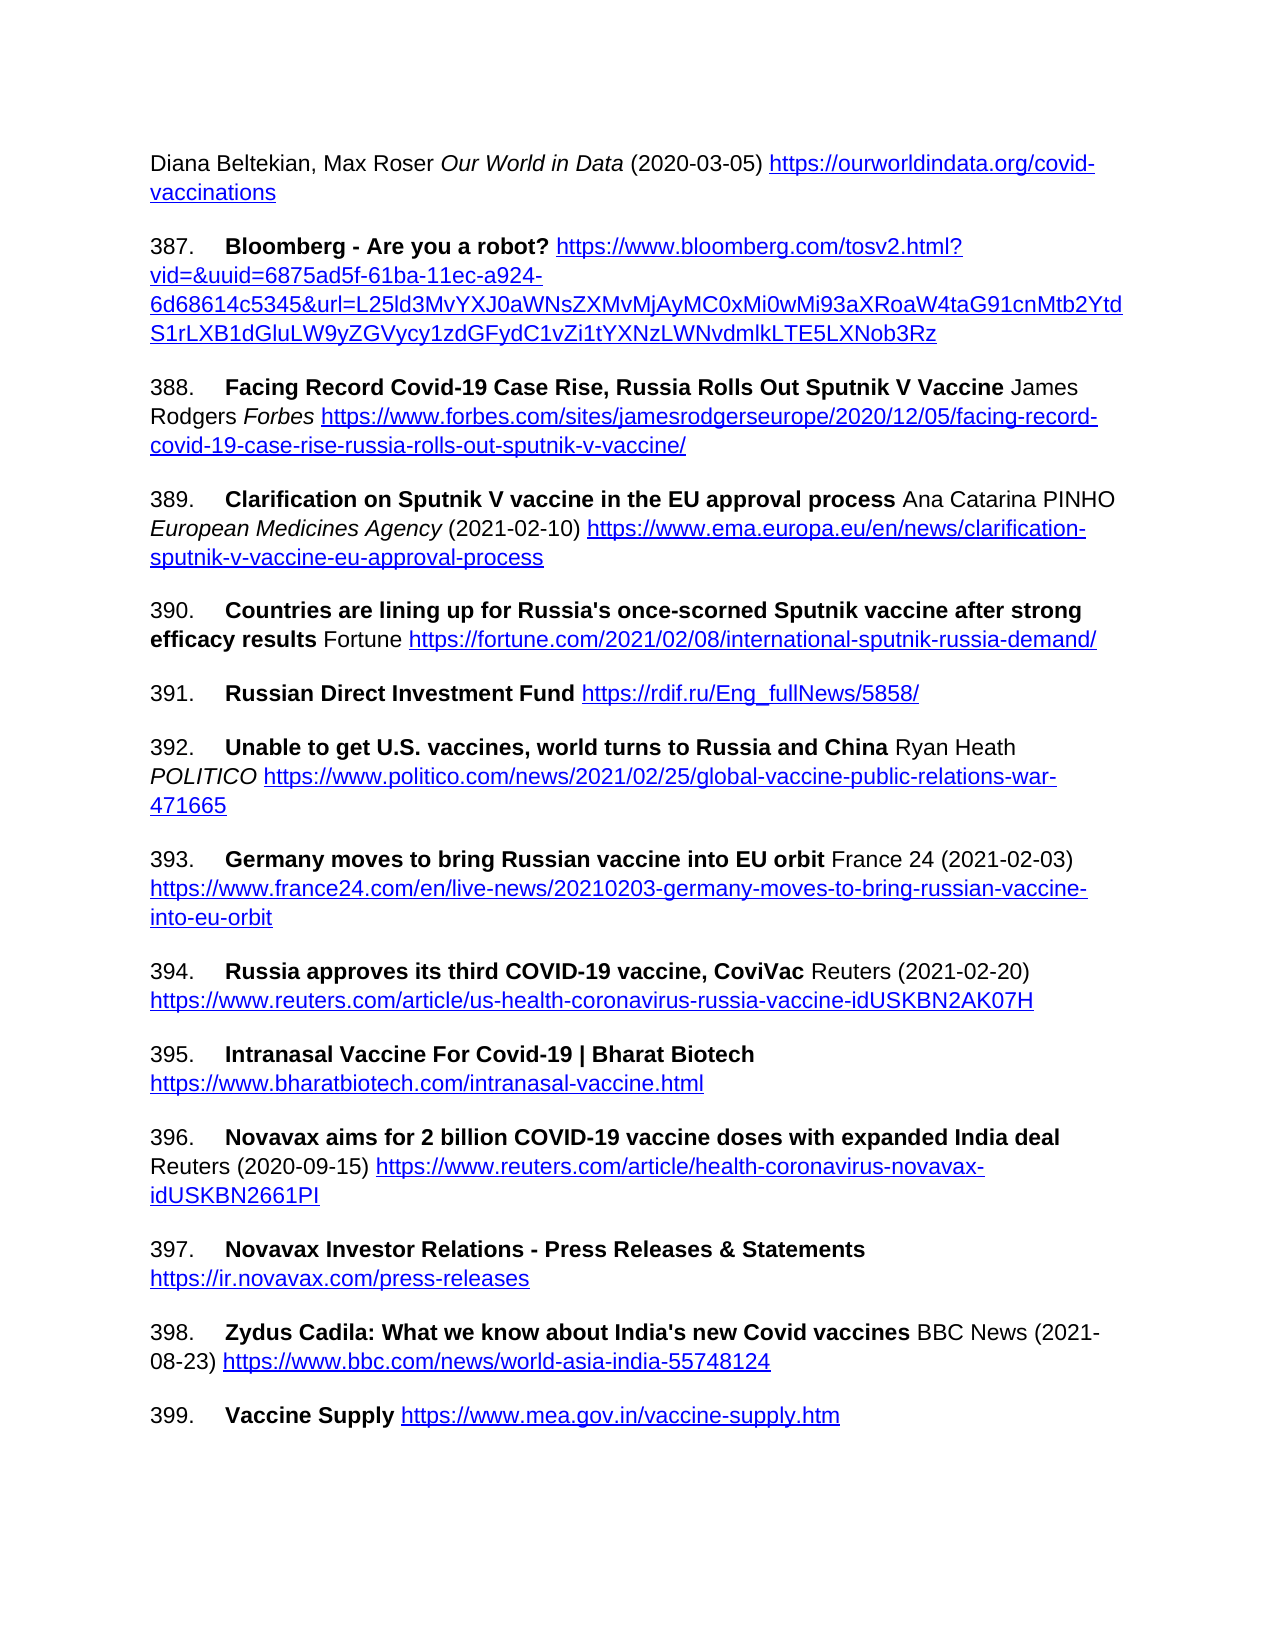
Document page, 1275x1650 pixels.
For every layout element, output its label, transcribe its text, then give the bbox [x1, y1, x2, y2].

text 399. Vaccine Supply https://www.mea.gov.in/vaccine-supply.htm [150, 1402, 1125, 1428]
text 389. Clarification on Sputnik V vaccine in the EU approval process Ana Catarina PINHO European Medicines Agency (2021-02-10) https://www.ema.europa.eu/en/news/clarification-sputnik-v-vaccine-eu-approval-process [150, 486, 1125, 570]
text 395. Intranasal Vaccine For Covid-19 | Bharat Biotech https://www.bharatbiotech.com/intranasal-vaccine.html [150, 1041, 1125, 1096]
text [150, 150, 1125, 205]
text 396. Novavax aims for 2 billion COVID-19 vaccine doses with expanded India deal Reuters (2020-09-15) https://www.reuters.com/article/health-coronavirus-novavax-idUSKBN2661PI [150, 1124, 1125, 1208]
text 387. Bloomberg - Are you a robot? https://www.bloomberg.com/tosv2.html?vid=&uuid=6875ad5f-61ba-11ec-a924-6d68614c5345&url=L25ld3MvYXJ0aWNsZXMvMjAyMC0xMi0wMi93aXRoaW4taG91cnMtb2YtdS1rLXB1dGluLW9yZGVycy1zdGFydC1vZi1tYXNzLWNvdmlkLTE5LXNob3Rz [150, 233, 1125, 346]
text 398. Zydus Cadila: What we know about India's new Covid vaccines BBC News (2021-08-23) https://www.bbc.com/news/world-asia-india-55748124 [150, 1319, 1125, 1374]
text 397. Novavax Investor Relations - Press Releases & Statements https://ir.novavax.com/press-releases [150, 1236, 1125, 1291]
text 390. Countries are lining up for Russia's once-scorned Sputnik vaccine after strong efficacy results Fortune https://fortune.com/2021/02/08/international-sputnik-russia-demand/ [150, 597, 1125, 653]
text 392. Unable to get U.S. vaccines, world turns to Russia and China Ryan Heath POLITICO https://www.politico.com/news/2021/02/25/global-vaccine-public-relations-war-471665 [150, 734, 1125, 819]
text 391. Russian Direct Investment Fund https://rdif.ru/Eng_fullNews/5858/ [150, 680, 1125, 707]
text 388. Facing Record Covid-19 Case Rise, Russia Rolls Out Sputnik V Vaccine James Rodgers Forbes https://www.forbes.com/sites/jamesrodgerseurope/2020/12/05/facing-record-covid-19-case-rise-russia-rolls-out-sputnik-v-vaccine/ [150, 374, 1125, 458]
text 394. Russia approves its third COVID-19 vaccine, CoviVac Reuters (2021-02-20) https://www.reuters.com/article/us-health-coronavirus-russia-vaccine-idUSKBN2AK07H [150, 958, 1125, 1013]
text 393. Germany moves to bring Russian vaccine into EU orbit France 24 (2021-02-03) https://www.france24.com/en/live-news/20210203-germany-moves-to-bring-russian-vaccine-into-eu-orbit [150, 846, 1125, 931]
